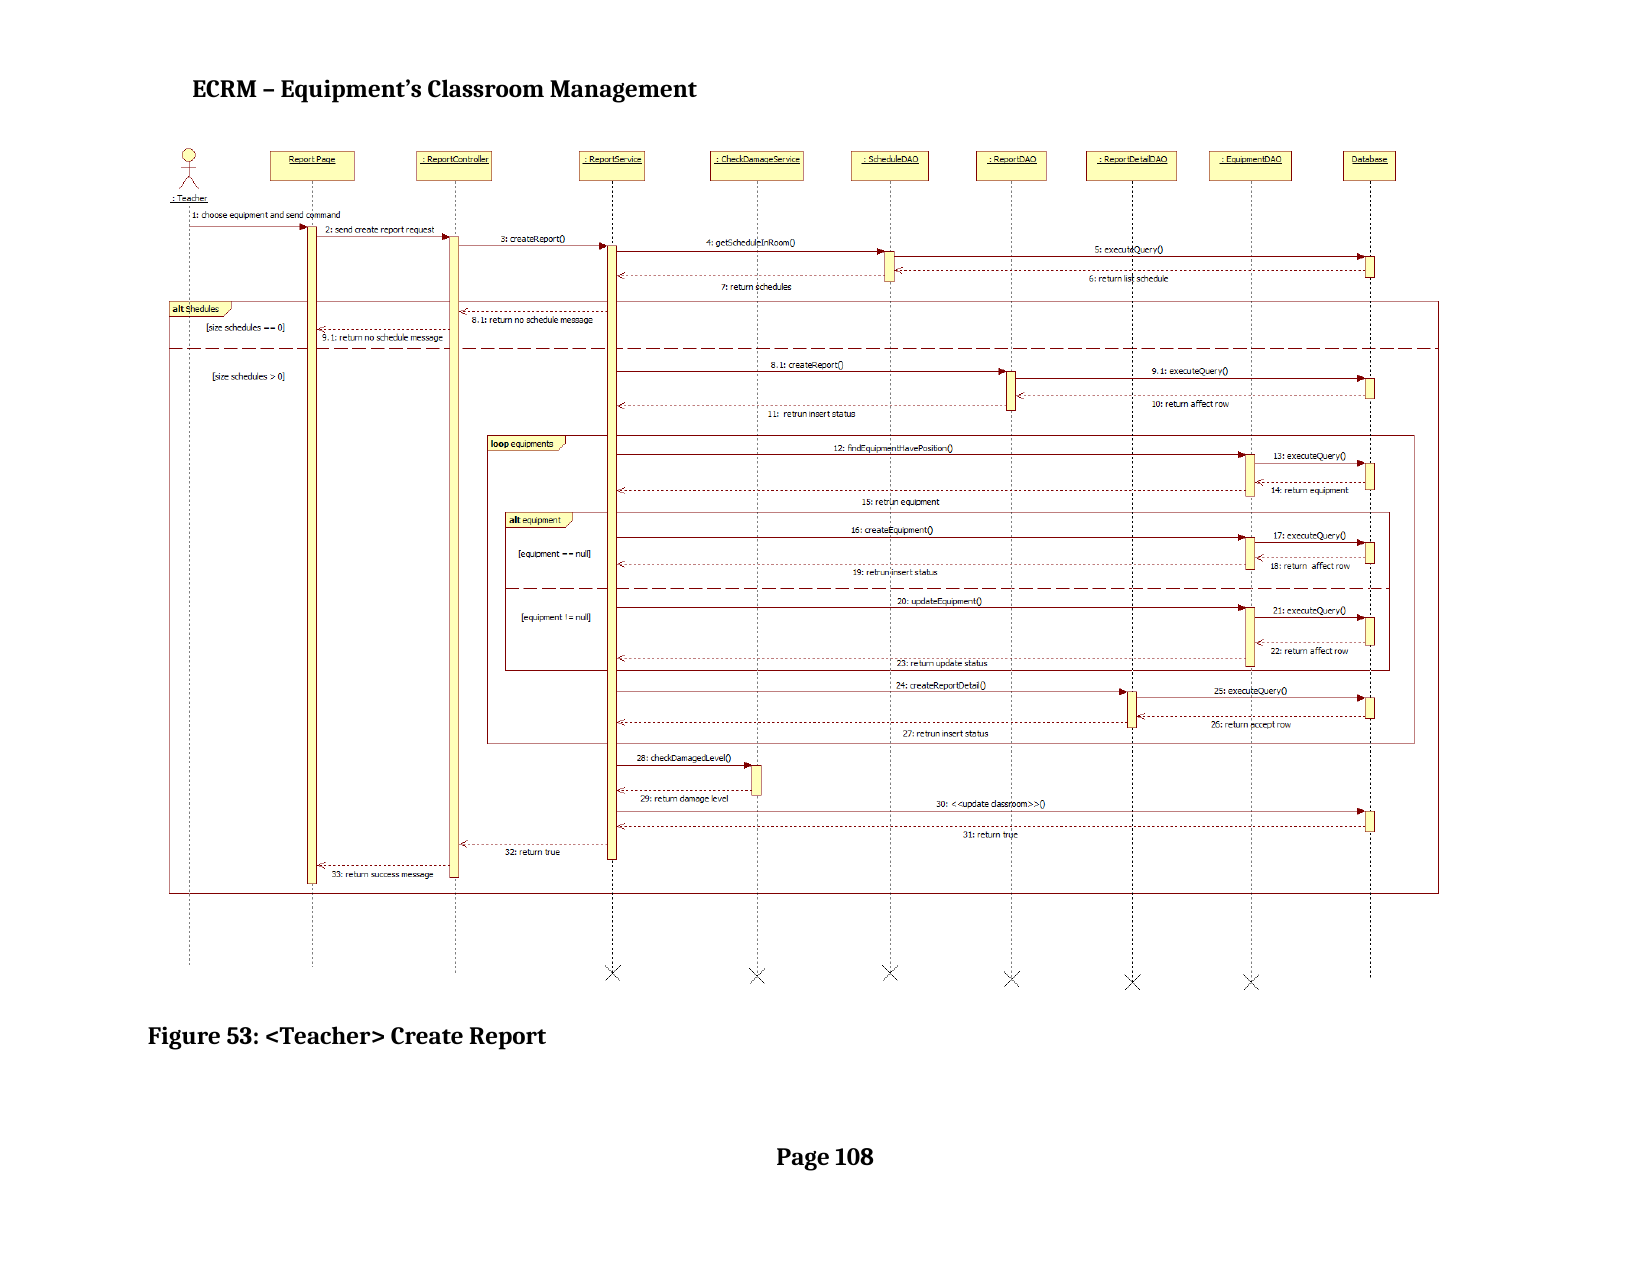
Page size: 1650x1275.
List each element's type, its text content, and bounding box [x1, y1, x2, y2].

picture [147, 132, 1453, 997]
